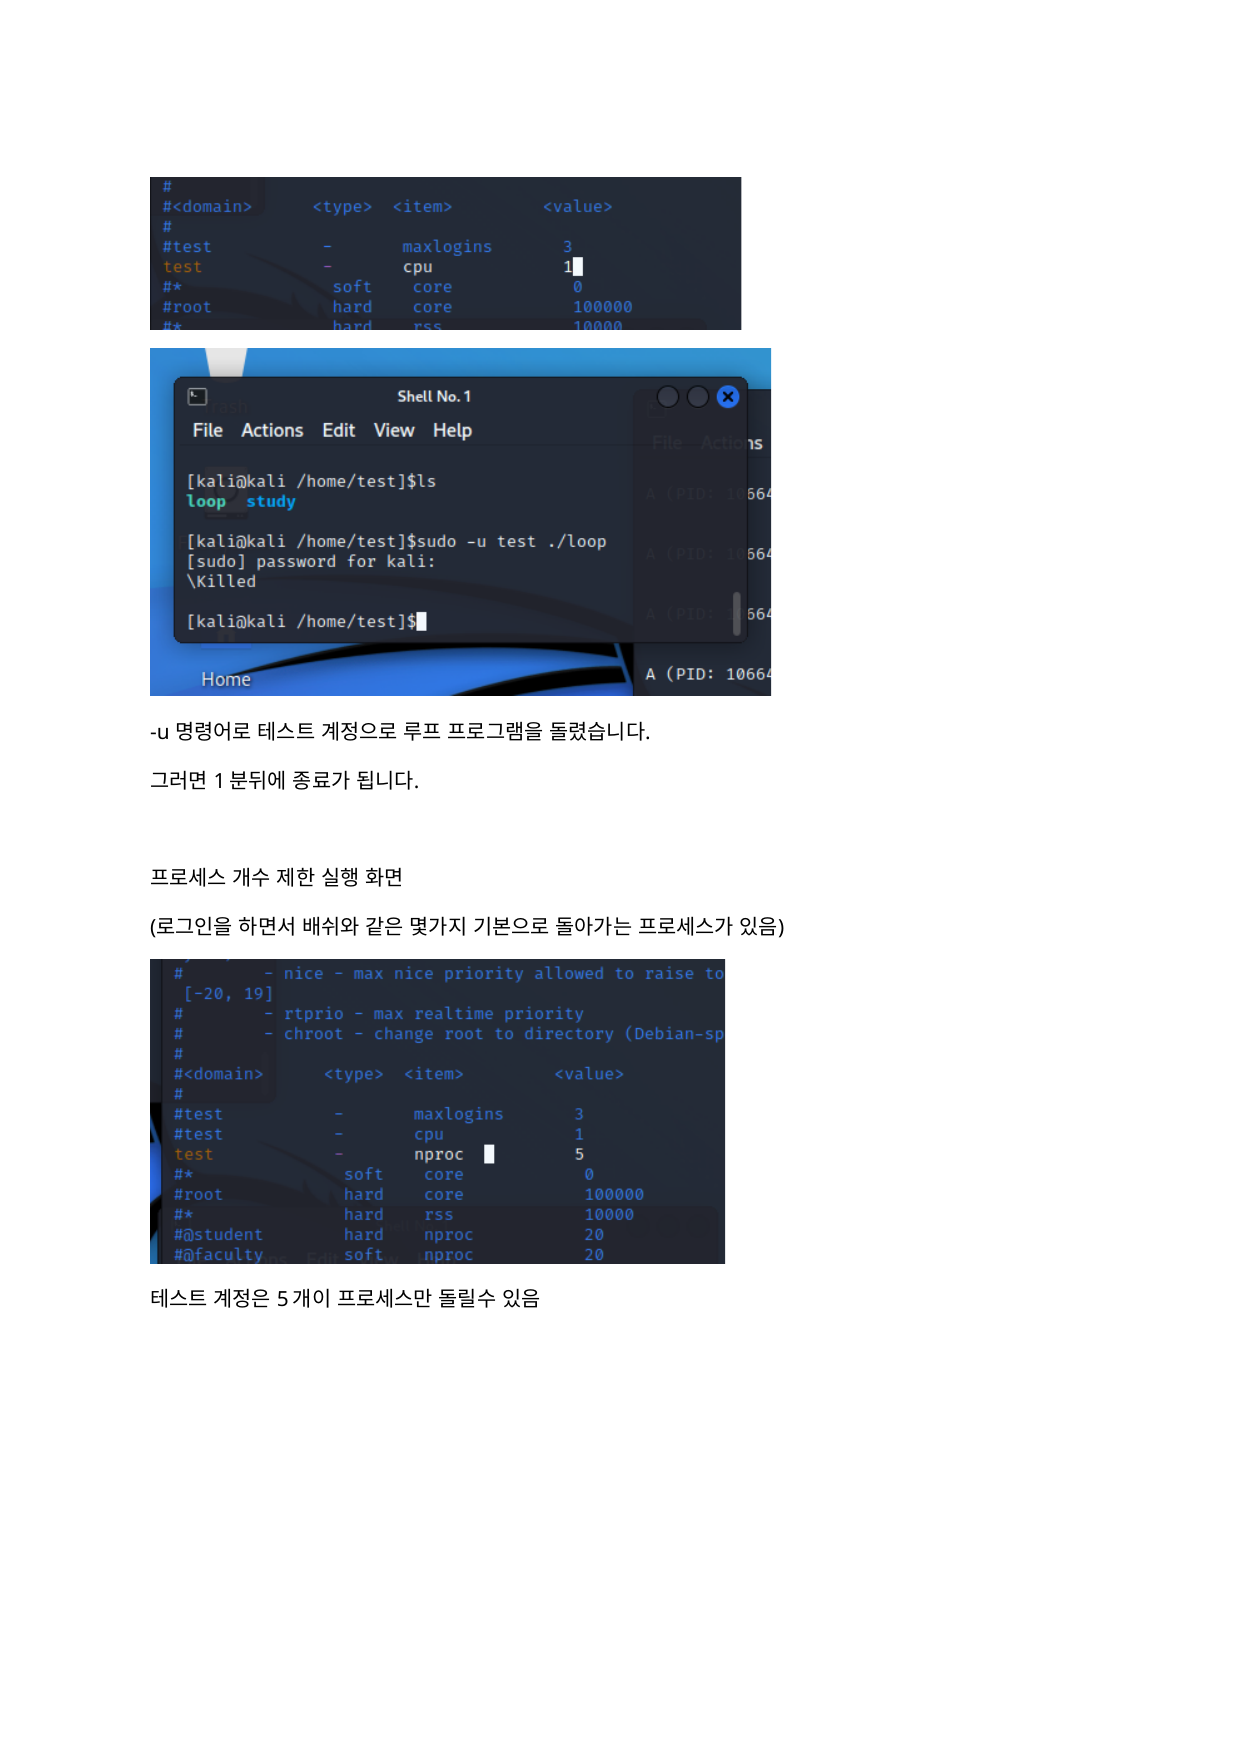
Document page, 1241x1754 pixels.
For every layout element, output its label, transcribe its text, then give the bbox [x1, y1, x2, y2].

text 프로세스 개수 제한 실행 화면 [150, 861, 1090, 891]
text 그러면 1분뒤에 종료가 됩니다. [150, 764, 1090, 794]
picture [150, 959, 725, 1264]
text (로그인을 하면서 배쉬와 같은 몇가지 기본으로 돌아가는 프로세스가 있음) [150, 910, 1090, 941]
text -u 명령어로 테스트 계정으로 루프 프로그램을 돌렸습니다. [150, 715, 1090, 745]
picture [150, 348, 772, 696]
picture [150, 177, 742, 330]
text 테스트 계정은 5개이 프로세스만 돌릴수 있음 [150, 1282, 1090, 1312]
